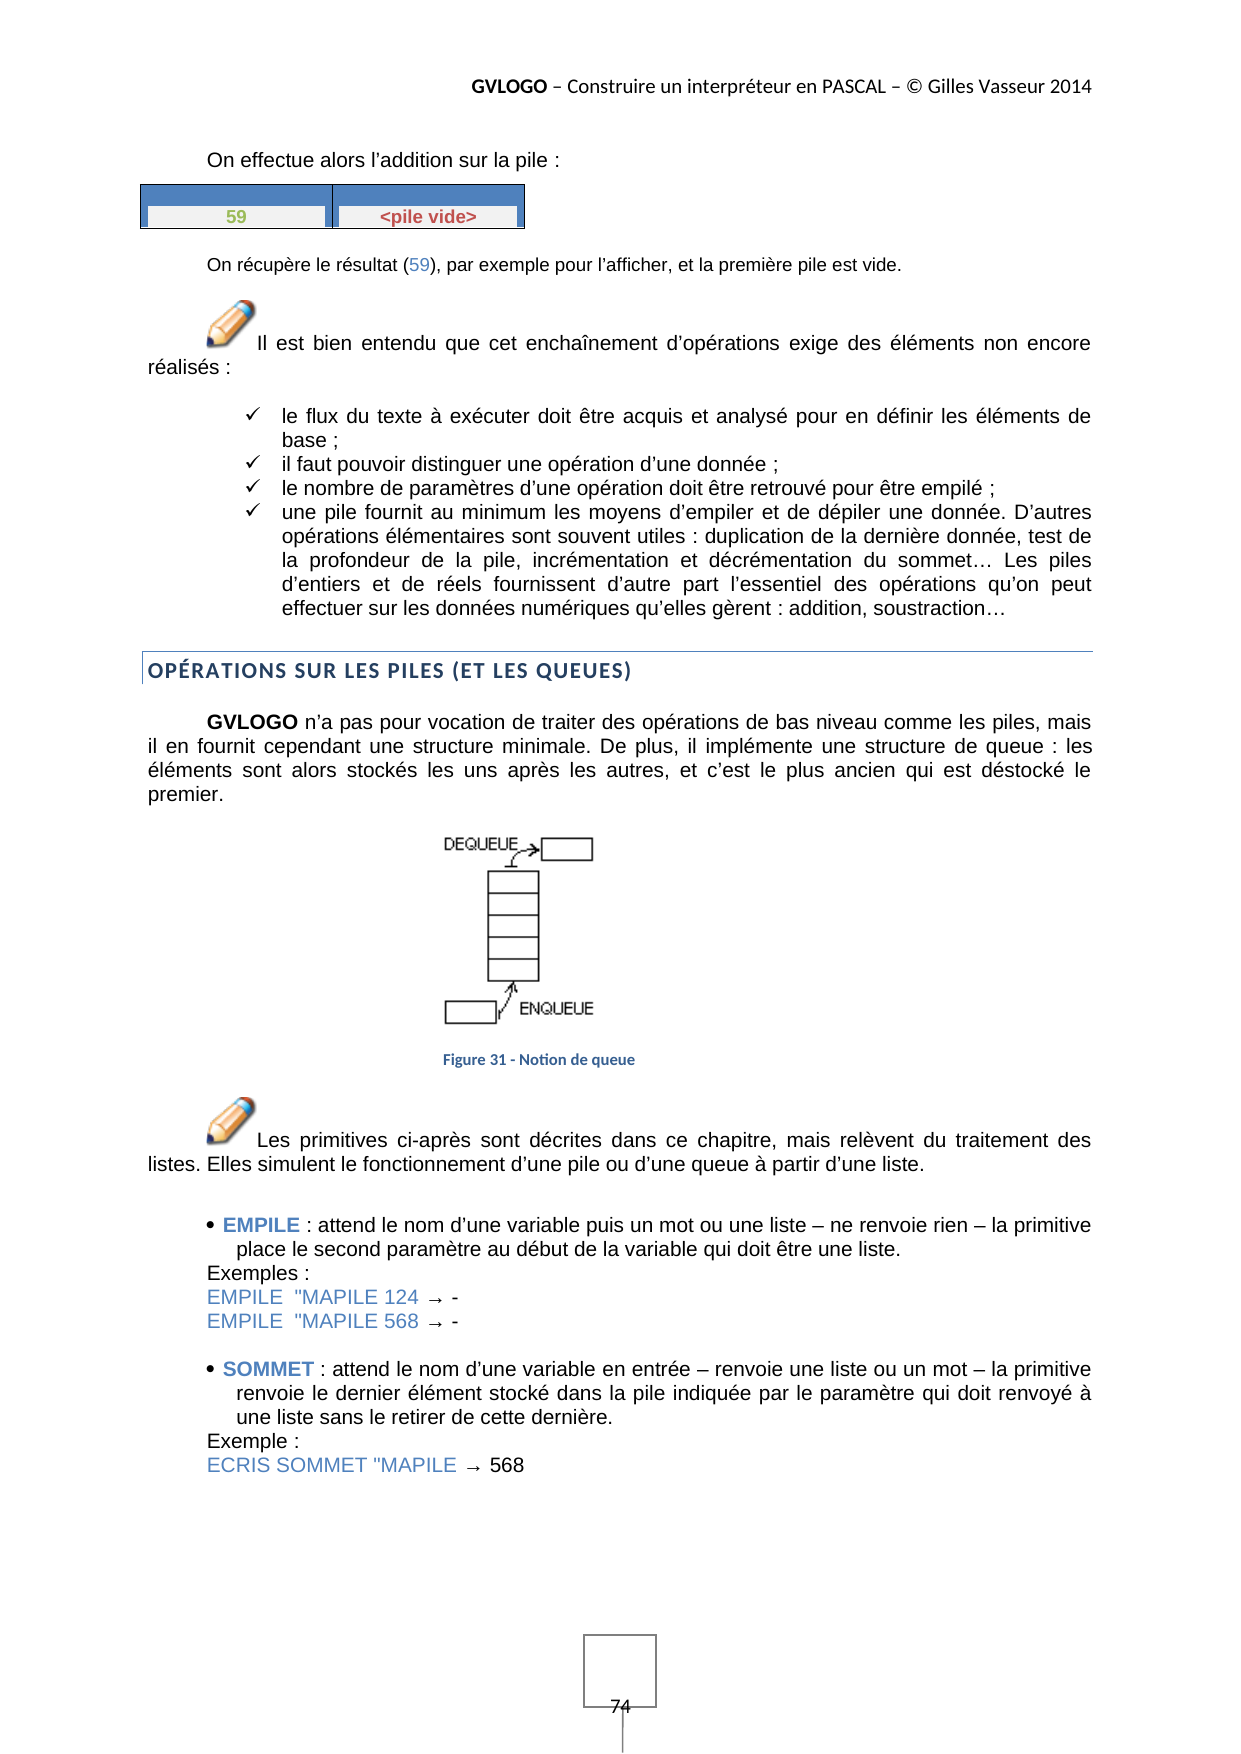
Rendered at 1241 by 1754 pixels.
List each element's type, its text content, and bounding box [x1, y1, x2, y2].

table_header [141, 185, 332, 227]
picture [206, 300, 257, 351]
text ECRIS SOMMET "MAPILE → 568 [148, 1452, 1093, 1476]
text Les primitives ci-après sont décrites dans ce chapitre, mais relèvent du traitement des listes. Elles simulent le fonctionnement d’une pile ou d’une queue à partir d’une liste. [148, 1098, 1093, 1176]
text Il est bien entendu que cet enchaînement d’opérations exige des éléments non encore réalisés : [148, 300, 1093, 378]
text EMPILE "MAPILE 124 → - [148, 1285, 1093, 1309]
picture [442, 830, 598, 1029]
text On effectue alors l’addition sur la pile : [148, 148, 1093, 172]
picture [206, 1097, 257, 1148]
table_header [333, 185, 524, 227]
text GVLOGO n’a pas pour vocation de traiter des opérations de bas niveau comme les piles, mais il en fournit cependant une structure minimale. De plus, il implémente une structure de queue : les éléments sont alors stockés les uns après les autres, et c’est le plus ancien qui est déstocké le premier. [148, 709, 1093, 805]
list le flux du texte à exécuter doit être acquis et analysé pour en définir les éléments de base ; [244, 403, 1093, 451]
text On récupère le résultat (59), par exemple pour l’afficher, et la première pile est vide. [148, 253, 1093, 275]
list le nombre de paramètres d’une opération doit être retrouvé pour être empilé ; [244, 476, 1093, 499]
list SOMMET : attend le nom d’une variable en entrée – renvoie une liste ou un mot – la primitive renvoie le dernier élément stocké dans la pile indiquée par le paramètre qui doit renvoyé à une liste sans le retirer de cette dernière. [207, 1357, 1093, 1428]
list il faut pouvoir distinguer une opération d’une donnée ; [244, 451, 1093, 476]
text Exemples : [148, 1261, 1093, 1285]
text Exemple : [148, 1428, 1093, 1452]
list une pile fournit au minimum les moyens d’empiler et de dépiler une donnée. D’autres opérations élémentaires sont souvent utiles : duplication de la dernière donnée, test de la profondeur de la pile, incrémentation et décrémentation du sommet… Les piles d’entiers et de réels fournissent d’autre part l’essentiel des opérations qu’on peut effectuer sur les données numériques qu’elles gèrent : addition, soustraction… [244, 499, 1093, 619]
list EMPILE : attend le nom d’une variable puis un mot ou une liste – ne renvoie rien – la primitive place le second paramètre au début de la variable qui doit être une liste. [207, 1213, 1093, 1261]
subtitle Opérations sur les piles (et les queues) [143, 652, 1093, 684]
text EMPILE "MAPILE 568 → - [148, 1309, 1093, 1333]
